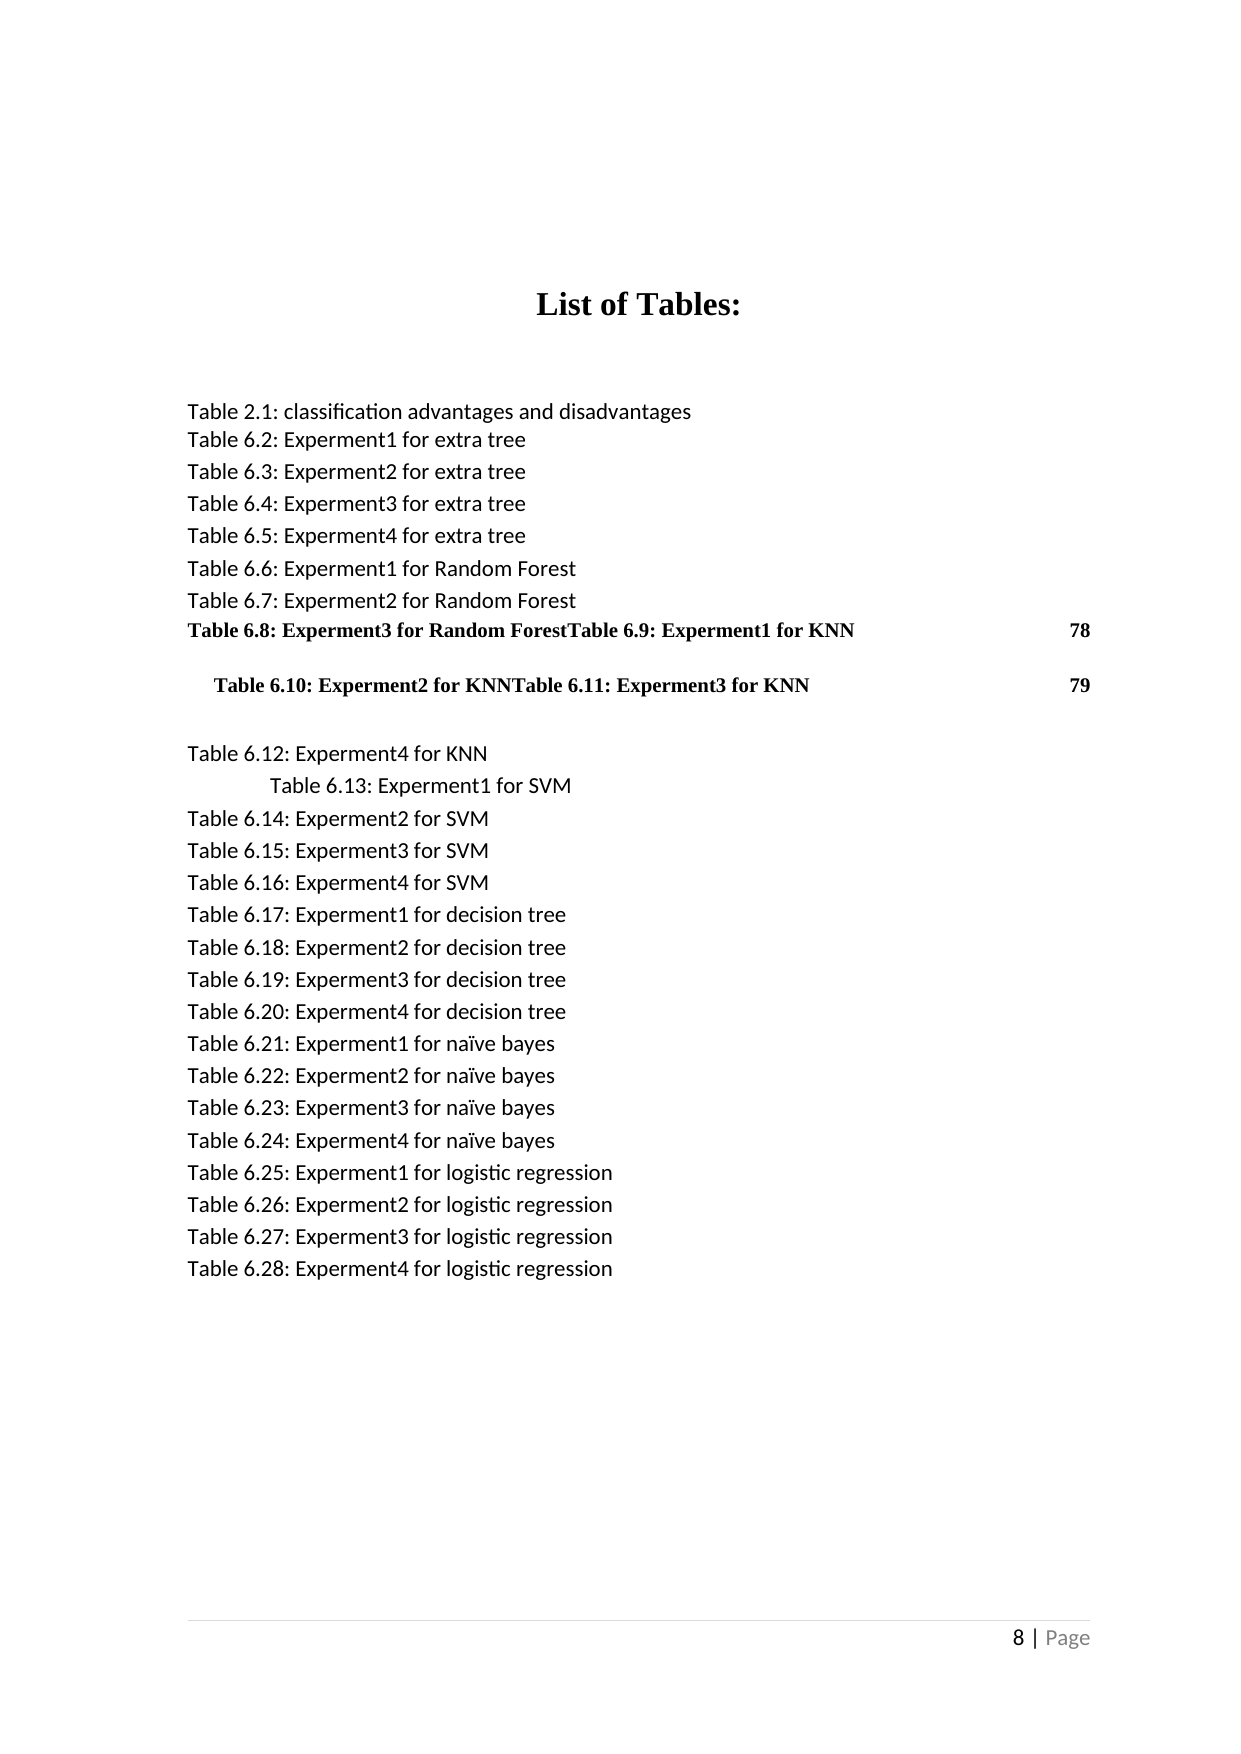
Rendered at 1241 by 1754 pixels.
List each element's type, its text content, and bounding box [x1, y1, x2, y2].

text List of Tables: [187, 284, 1090, 322]
